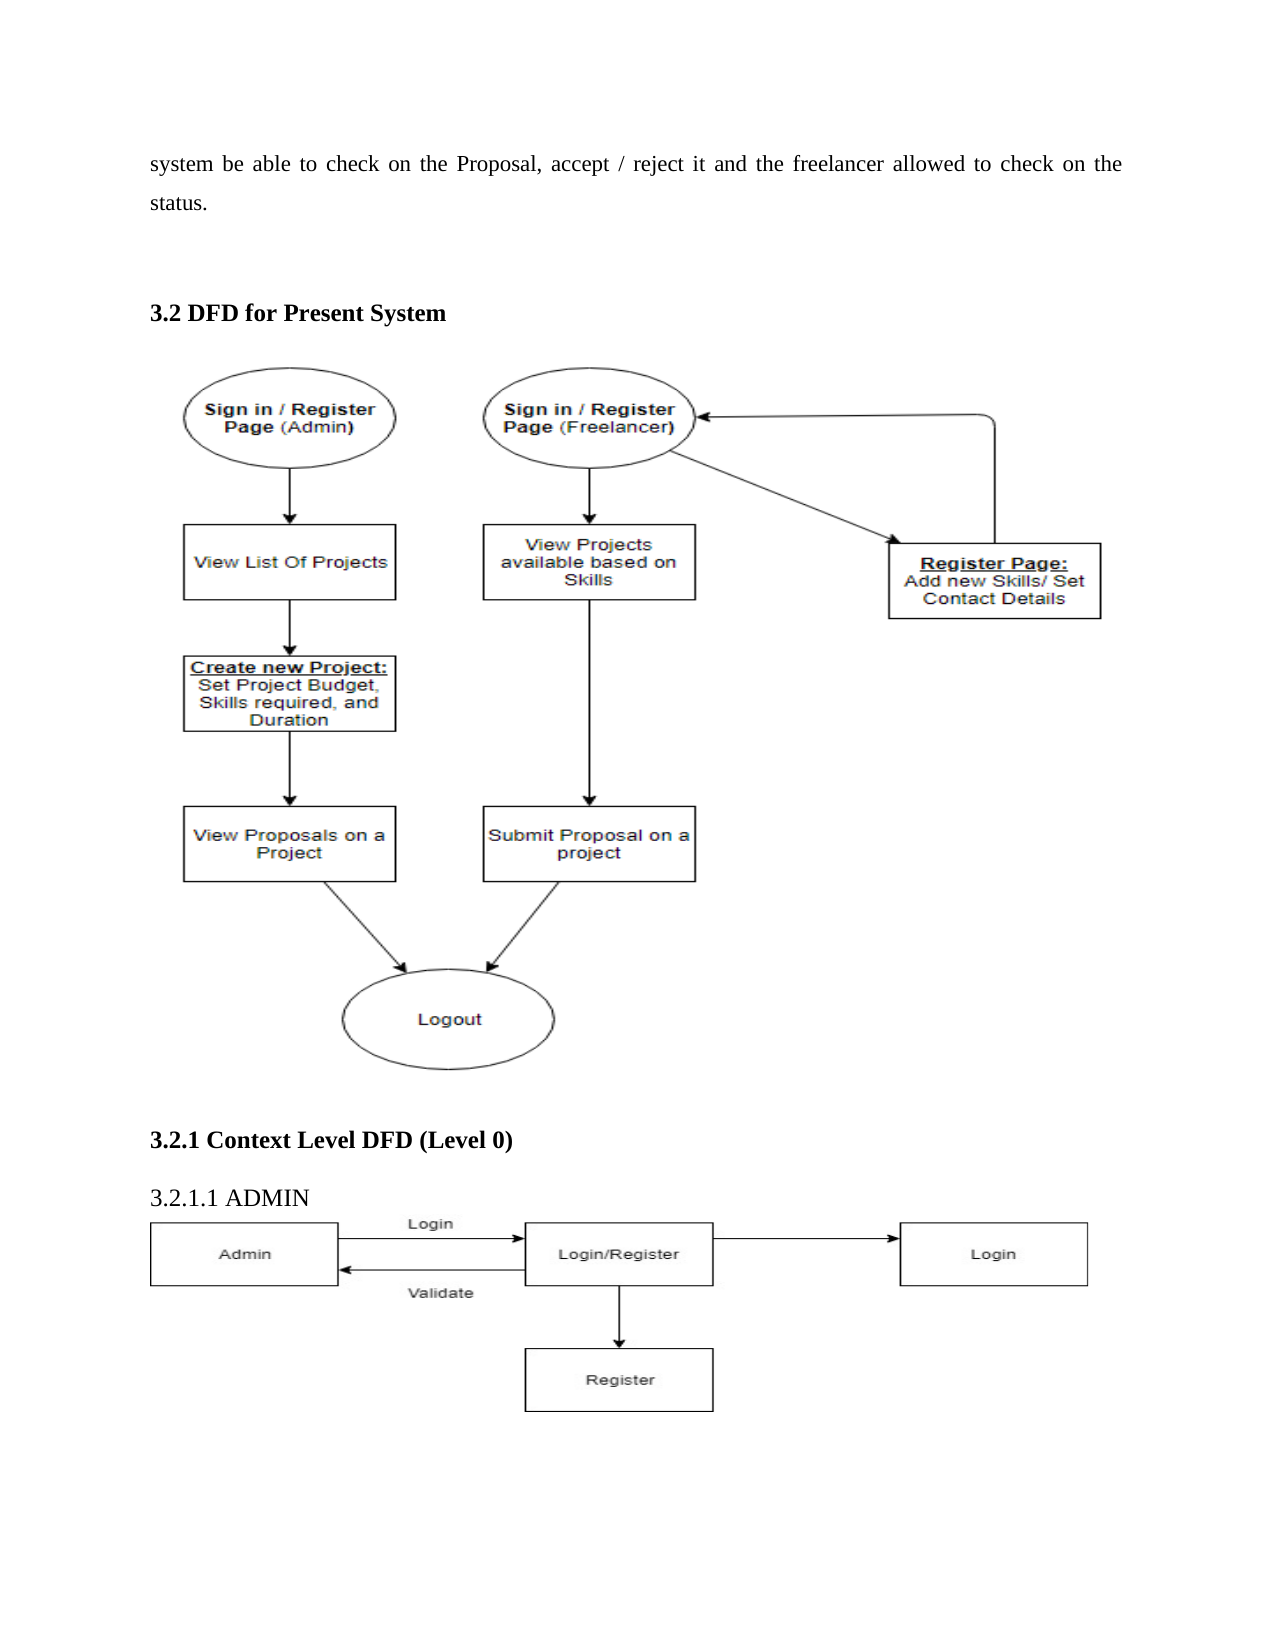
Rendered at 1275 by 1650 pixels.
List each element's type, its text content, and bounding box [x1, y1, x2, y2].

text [150, 150, 1125, 216]
subtitle 3.2 DFD for Present System [150, 298, 1125, 326]
subtitle 3.2.1.1 ADMIN [150, 1183, 1125, 1212]
picture [150, 1214, 1089, 1412]
subtitle 3.2.1 Context Level DFD (Level 0) [150, 1126, 1125, 1154]
